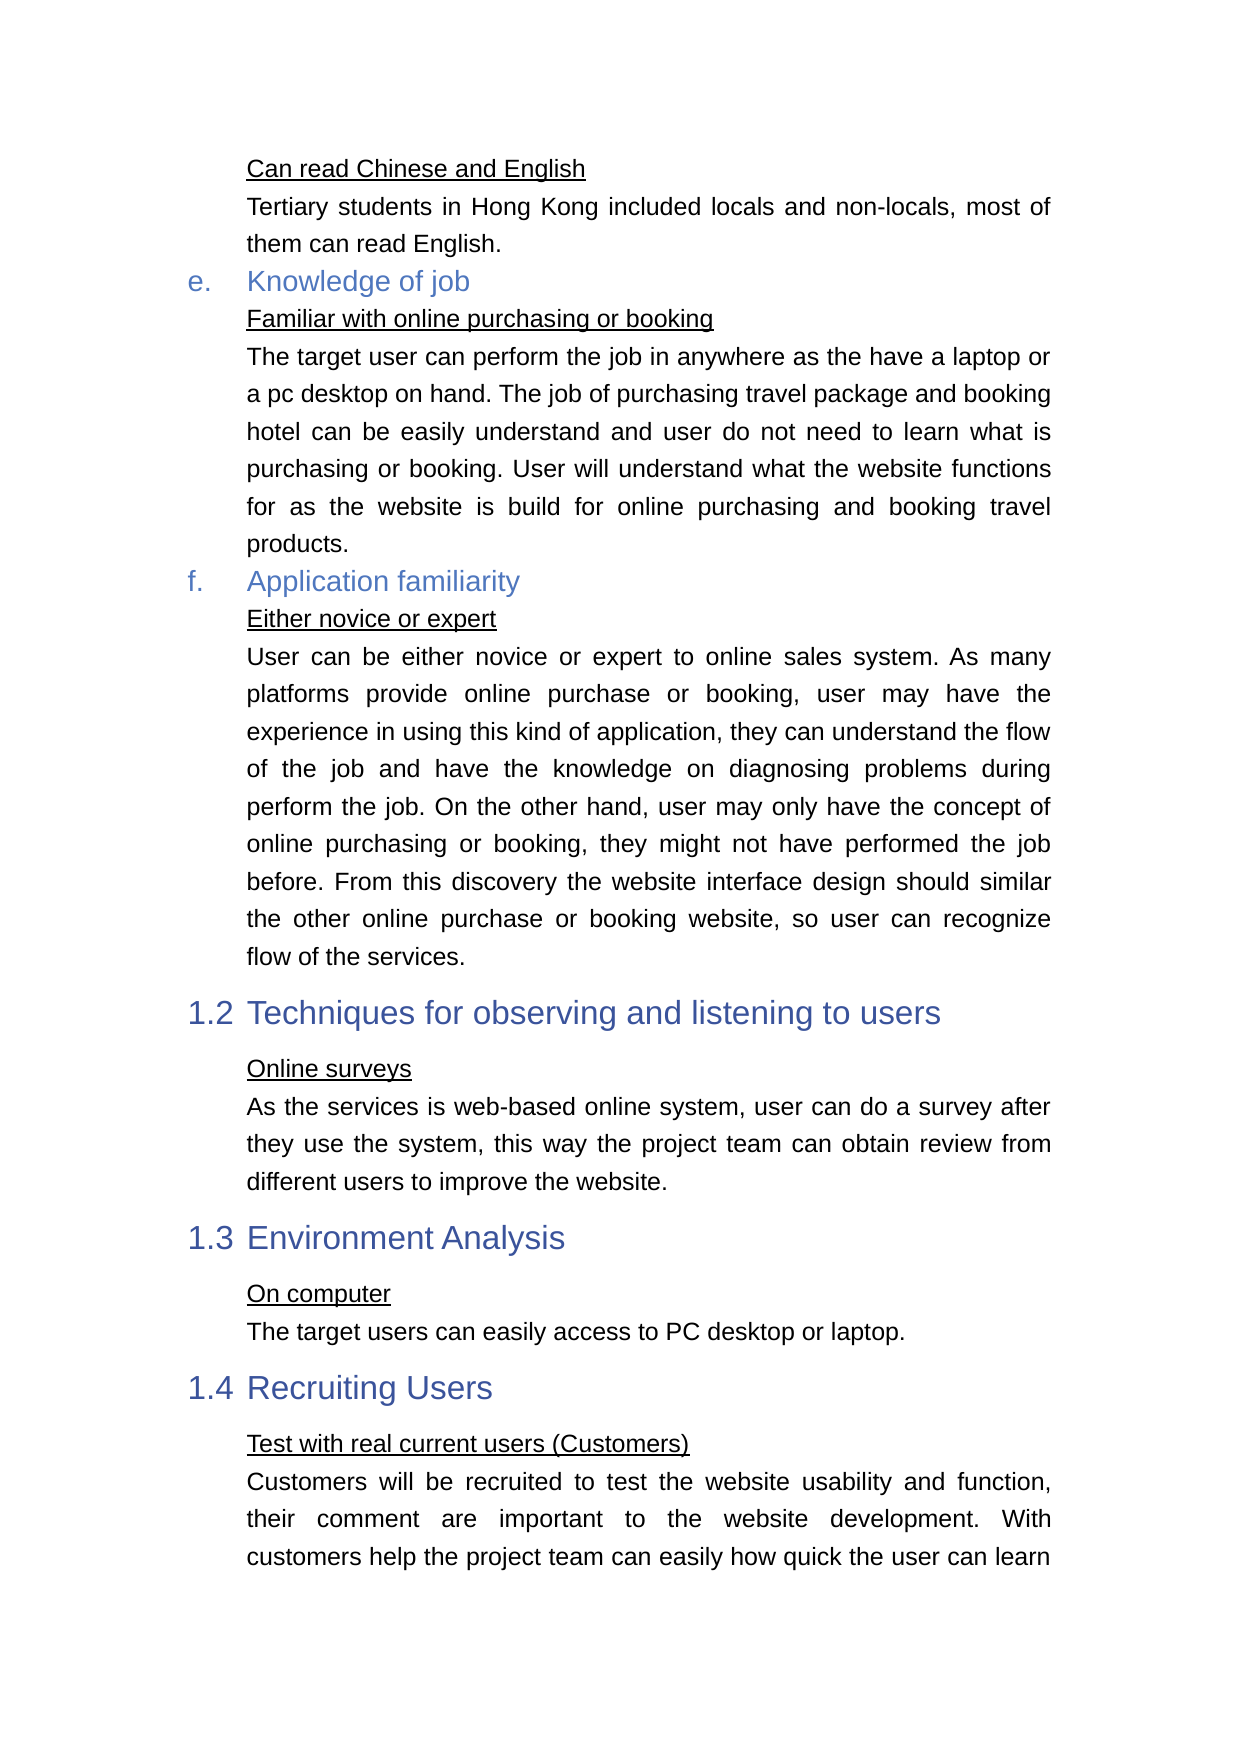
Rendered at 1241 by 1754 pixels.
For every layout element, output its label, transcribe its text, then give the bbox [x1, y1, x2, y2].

text Test with real current users (Customers) [246, 1425, 1053, 1462]
subtitle Environment Analysis [187, 1200, 1053, 1275]
text The target user can perform the job in anywhere as the have a laptop or a pc desktop on hand. The job of purchasing travel package and booking hotel can be easily understand and user do not need to learn what is purchasing or booking. User will understand what the website functions for as the website is build for online purchasing and booking travel products. [246, 337, 1053, 562]
text Either novice or expert [246, 600, 1053, 637]
text Familiar with online purchasing or booking [246, 300, 1053, 337]
subtitle Techniques for observing and listening to users [187, 975, 1053, 1050]
subtitle Recruiting Users [187, 1350, 1053, 1425]
text Can read Chinese and English [246, 150, 1053, 187]
text Tertiary students in Hong Kong included locals and non-locals, most of them can read English. [246, 187, 1053, 262]
text Online surveys [246, 1050, 1053, 1087]
text Application familiarity [187, 562, 1053, 600]
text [246, 1462, 1053, 1575]
text As the services is web-based online system, user can do a survey after they use the system, this way the project team can obtain review from different users to improve the website. [246, 1087, 1053, 1200]
text On computer [246, 1275, 1053, 1312]
text Knowledge of job [187, 262, 1053, 300]
text User can be either novice or expert to online sales system. As many platforms provide online purchase or booking, user may have the experience in using this kind of application, they can understand the flow of the job and have the knowledge on diagnosing problems during perform the job. On the other hand, user may only have the concept of online purchasing or booking, they might not have performed the job before. From this discovery the website interface design should similar the other online purchase or booking website, so user can recognize flow of the services. [246, 637, 1053, 975]
text The target users can easily access to PC desktop or laptop. [246, 1312, 1053, 1350]
